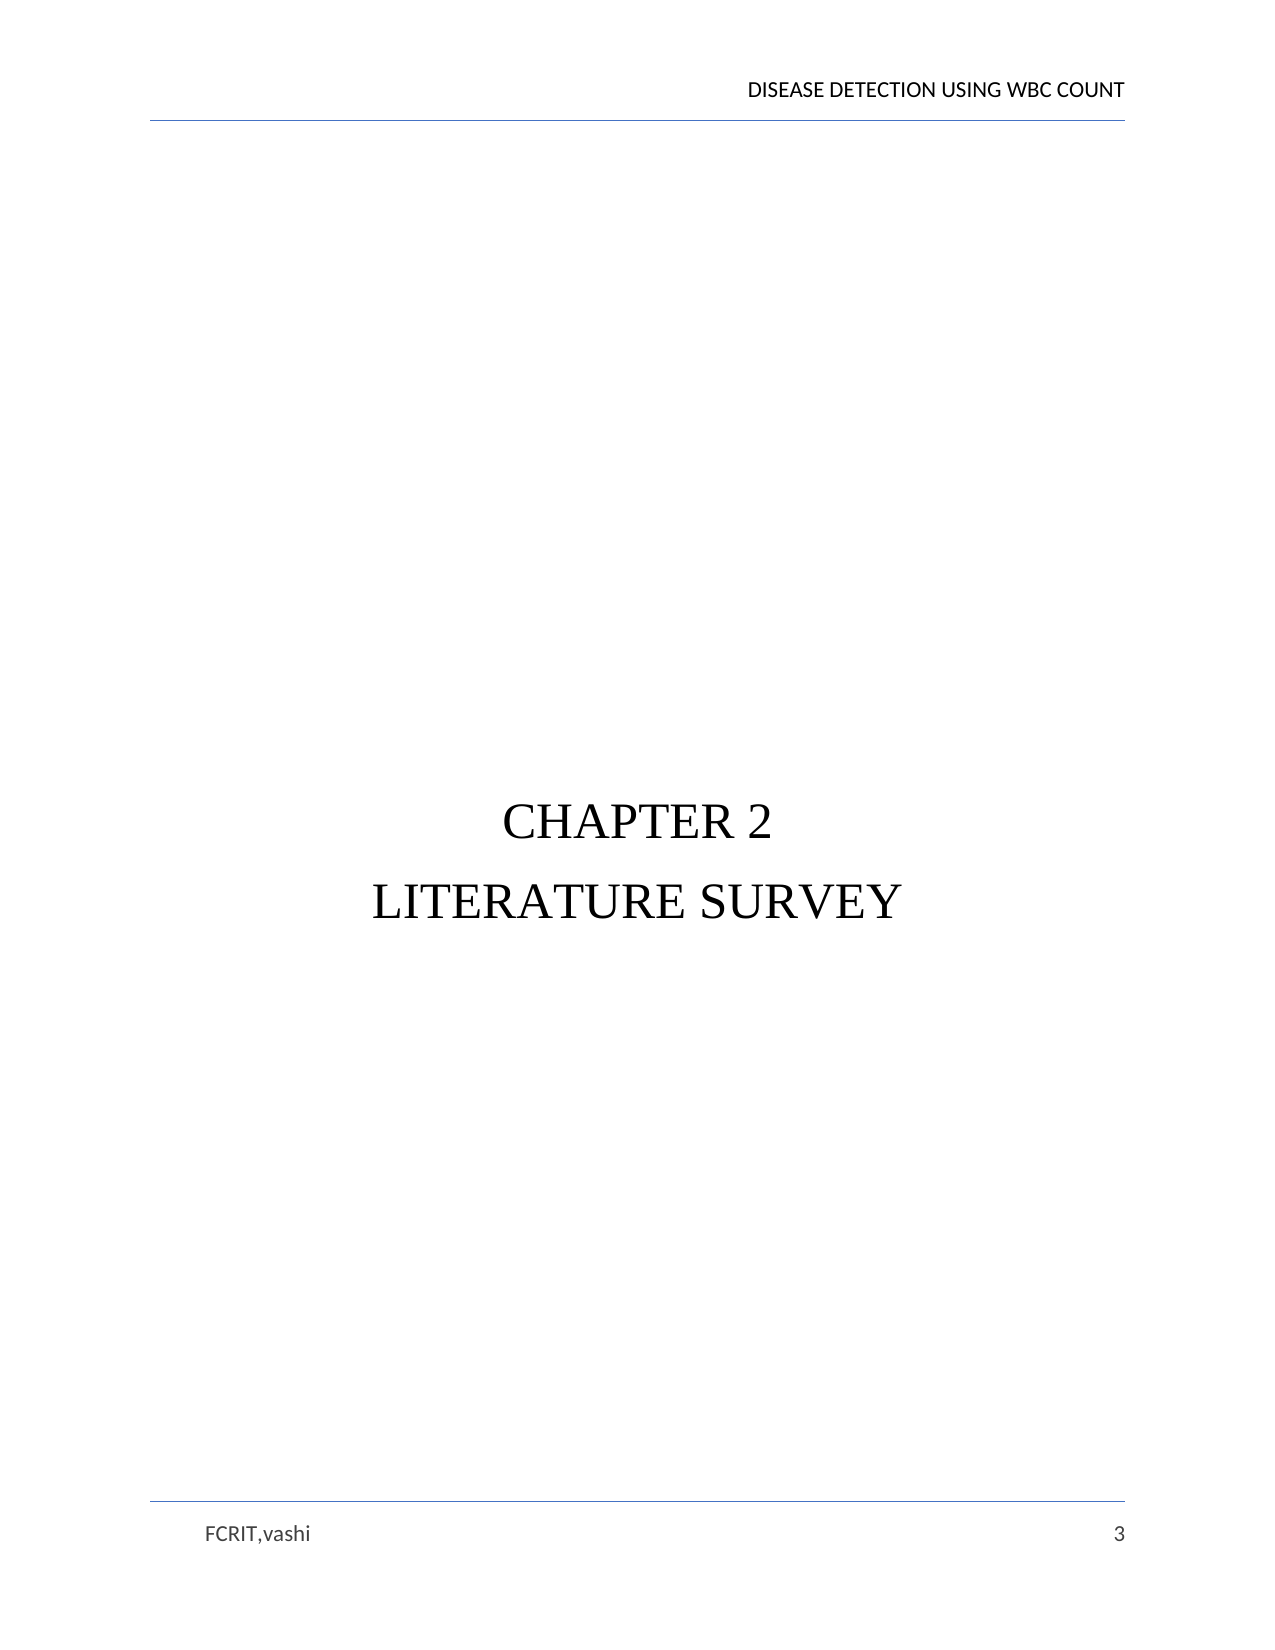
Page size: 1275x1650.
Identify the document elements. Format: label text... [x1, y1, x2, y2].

text LITERATURE SURVEY [150, 871, 1125, 930]
text CHAPTER 2 [150, 791, 1125, 849]
